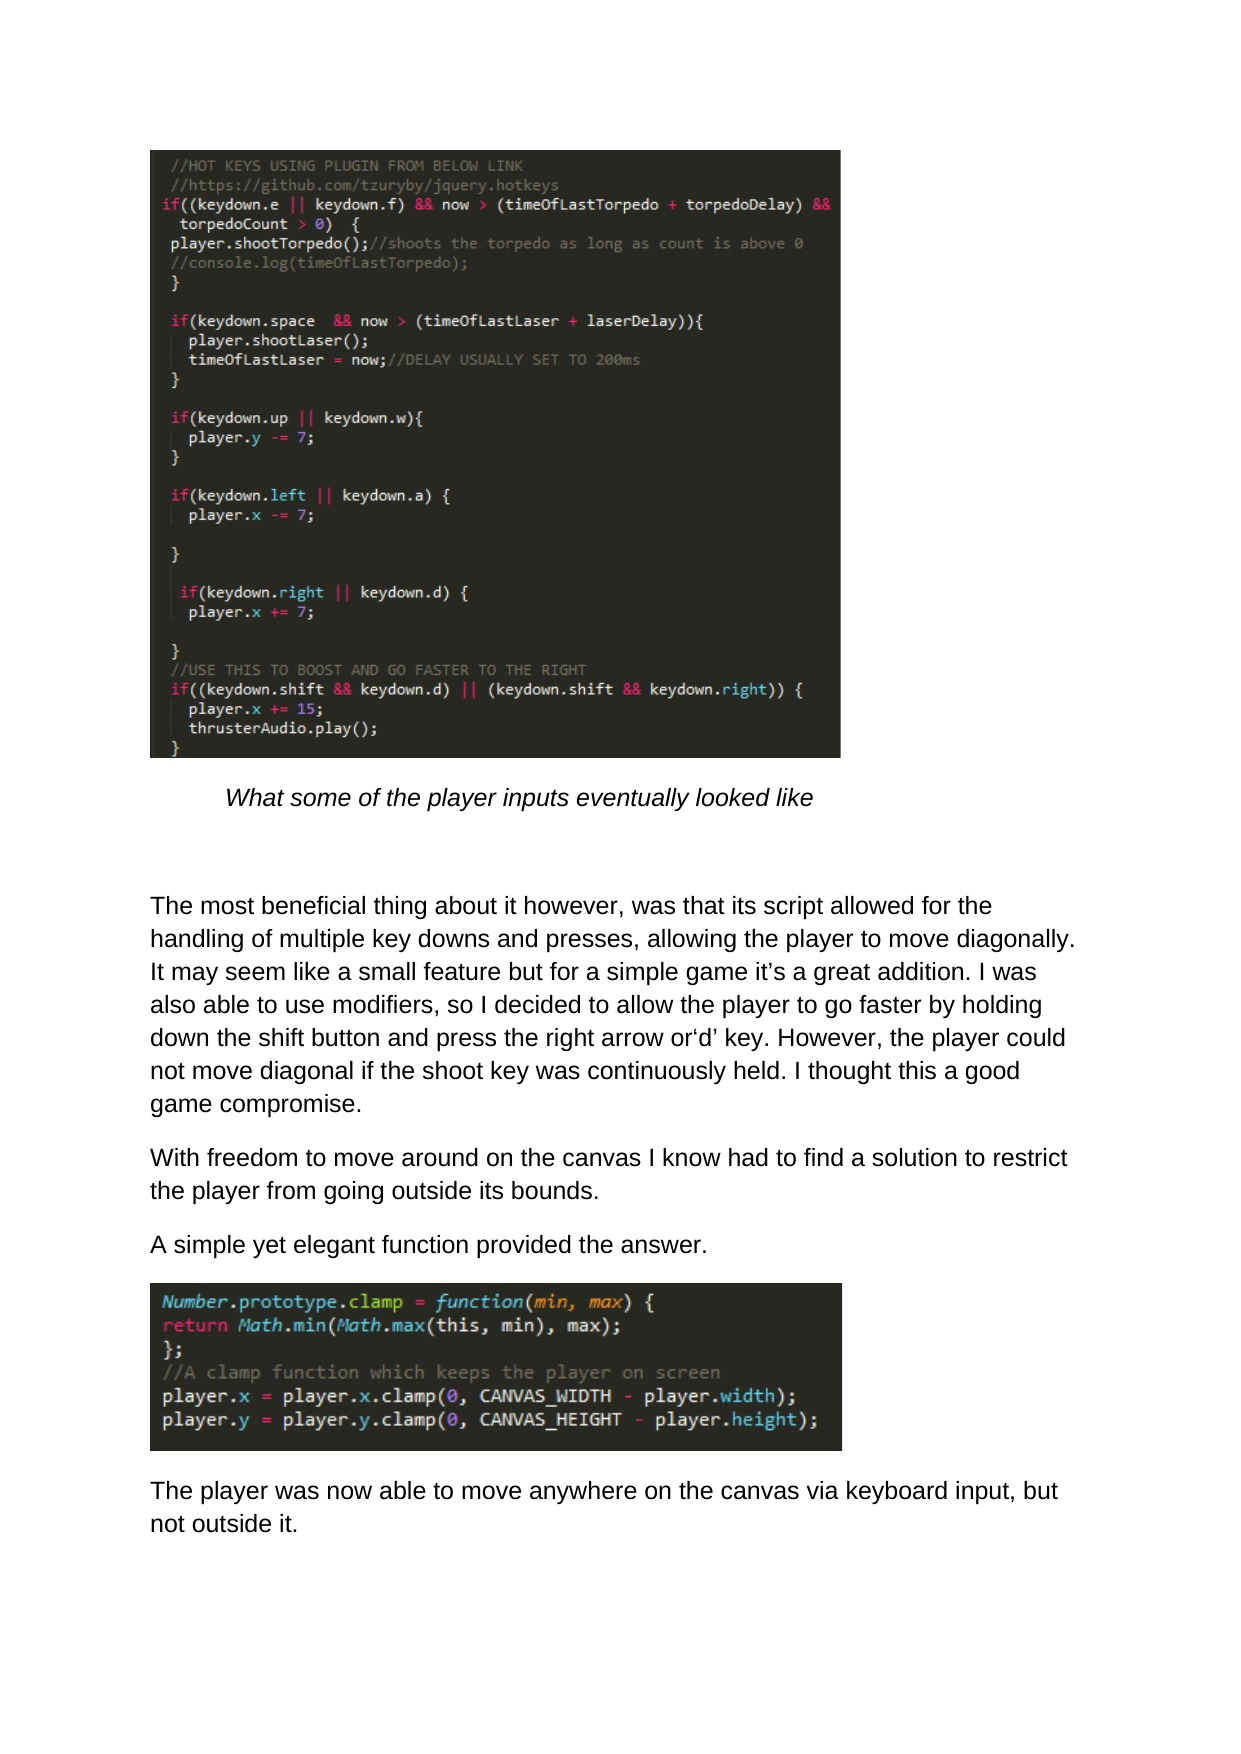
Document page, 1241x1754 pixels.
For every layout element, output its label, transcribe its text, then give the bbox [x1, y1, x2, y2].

text What some of the player inputs eventually looked like [150, 783, 1090, 812]
text With freedom to move around on the canvas I know had to find a solution to restrict the player from going outside its bounds. [150, 1143, 1090, 1204]
text The most beneficial thing about it however, was that its script allowed for the handling of multiple key downs and presses, allowing the player to move diagonally. It may seem like a small feature but for a simple game it’s a great addition. I was also able to use modifiers, so I decided to allow the player to go faster by holding down the shift button and press the right arrow or‘d’ key. However, the player could not move diagonal if the shoot key was continuously held. I thought this a good game compromise. [150, 891, 1090, 1118]
picture [150, 1283, 843, 1451]
text The player was now able to move anywhere on the canvas via keyboard input, but not outside it. [150, 1476, 1090, 1537]
picture [150, 150, 841, 758]
text A simple yet elegant function provided the answer. [150, 1229, 1090, 1258]
